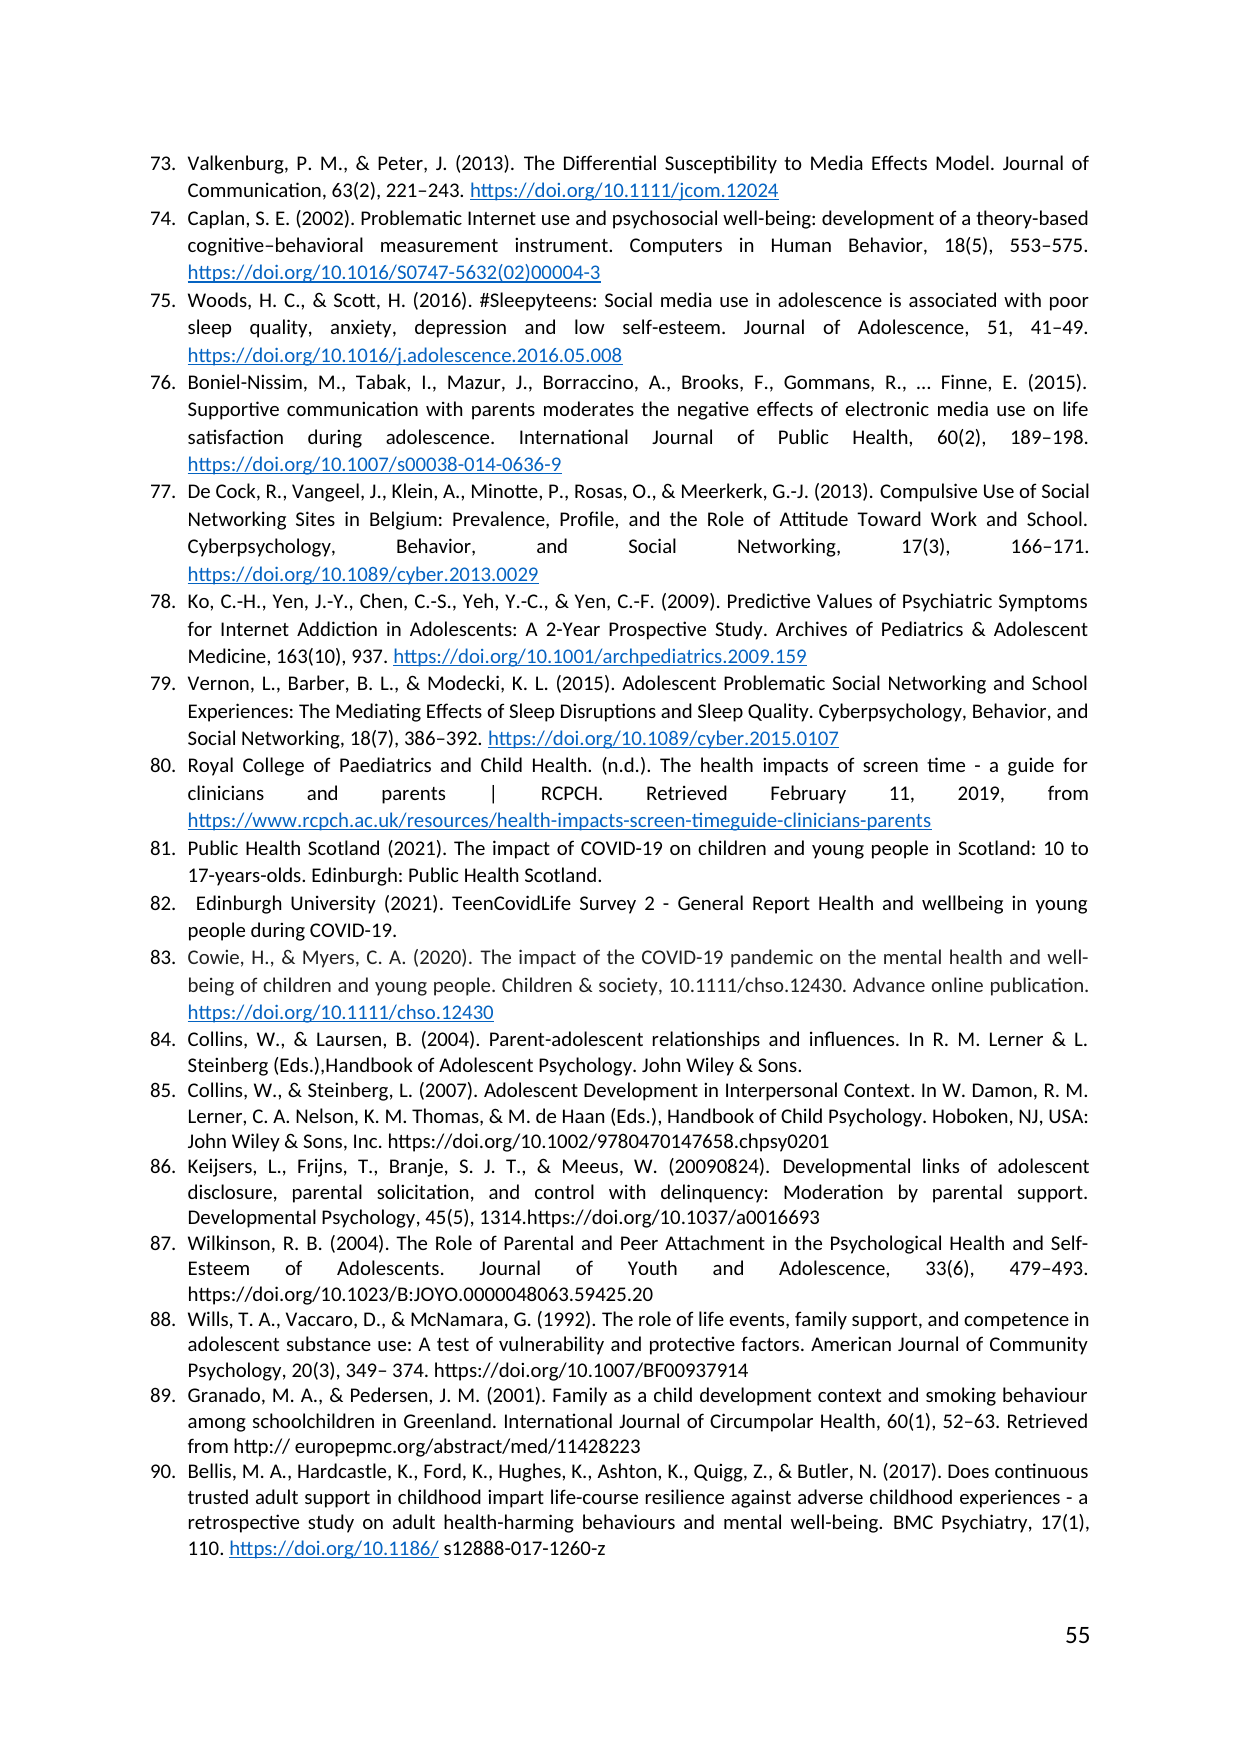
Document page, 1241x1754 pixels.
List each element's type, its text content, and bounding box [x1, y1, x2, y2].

list Cowie, H., & Myers, C. A. (2020). The impact of the COVID-19 pandemic on the mental health and well-being of children and young people. Children & society, 10.1111/chso.12430. Advance online publication. https://doi.org/10.1111/chso.12430 [150, 944, 1090, 1025]
list Ko, C.-H., Yen, J.-Y., Chen, C.-S., Yeh, Y.-C., & Yen, C.-F. (2009). Predictive Values of Psychiatric Symptoms for Internet Addiction in Adolescents: A 2-Year Prospective Study. Archives of Pediatrics & Adolescent Medicine, 163(10), 937. https://doi.org/10.1001/archpediatrics.2009.159 [150, 588, 1090, 668]
list Granado, M. A., & Pedersen, J. M. (2001). Family as a child development context and smoking behaviour among schoolchildren in Greenland. International Journal of Circumpolar Health, 60(1), 52–63. Retrieved from http:// europepmc.org/abstract/med/11428223 [150, 1382, 1090, 1459]
list Boniel-Nissim, M., Tabak, I., Mazur, J., Borraccino, A., Brooks, F., Gommans, R., … Finne, E. (2015). Supportive communication with parents moderates the negative effects of electronic media use on life satisfaction during adolescence. International Journal of Public Health, 60(2), 189–198. https://doi.org/10.1007/s00038-014-0636-9 [150, 369, 1090, 477]
list Bellis, M. A., Hardcastle, K., Ford, K., Hughes, K., Ashton, K., Quigg, Z., & Butler, N. (2017). Does continuous trusted adult support in childhood impart life-course resilience against adverse childhood experiences - a retrospective study on adult health-harming behaviours and mental well-being. BMC Psychiatry, 17(1), 110. https://doi.org/10.1186/ s12888-017-1260-z [150, 1459, 1090, 1560]
list Wilkinson, R. B. (2004). The Role of Parental and Peer Attachment in the Psychological Health and Self-Esteem of Adolescents. Journal of Youth and Adolescence, 33(6), 479–493. https://doi.org/10.1023/B:JOYO.0000048063.59425.20 [150, 1230, 1090, 1306]
list Woods, H. C., & Scott, H. (2016). #Sleepyteens: Social media use in adolescence is associated with poor sleep quality, anxiety, depression and low self-esteem. Journal of Adolescence, 51, 41–49. https://doi.org/10.1016/j.adolescence.2016.05.008 [150, 287, 1090, 367]
list De Cock, R., Vangeel, J., Klein, A., Minotte, P., Rosas, O., & Meerkerk, G.-J. (2013). Compulsive Use of Social Networking Sites in Belgium: Prevalence, Profile, and the Role of Attitude Toward Work and School. Cyberpsychology, Behavior, and Social Networking, 17(3), 166–171. https://doi.org/10.1089/cyber.2013.0029 [150, 479, 1090, 586]
list Edinburgh University (2021). TeenCovidLife Survey 2 - General Report Health and wellbeing in young people during COVID-19. [150, 890, 1090, 942]
list Public Health Scotland (2021). The impact of COVID-19 on children and young people in Scotland: 10 to 17-years-olds. Edinburgh: Public Health Scotland. [150, 835, 1090, 888]
list Collins, W., & Laursen, B. (2004). Parent-adolescent relationships and influences. In R. M. Lerner & L. Steinberg (Eds.),Handbook of Adolescent Psychology. John Wiley & Sons. [150, 1027, 1090, 1077]
list Valkenburg, P. M., & Peter, J. (2013). The Differential Susceptibility to Media Effects Model. Journal of Communication, 63(2), 221–243. https://doi.org/10.1111/jcom.12024 [150, 150, 1090, 203]
list Royal College of Paediatrics and Child Health. (n.d.). The health impacts of screen time - a guide for clinicians and parents | RCPCH. Retrieved February 11, 2019, from https://www.rcpch.ac.uk/resources/health-impacts-screen-timeguide-clinicians-parents [150, 753, 1090, 833]
list Vernon, L., Barber, B. L., & Modecki, K. L. (2015). Adolescent Problematic Social Networking and School Experiences: The Mediating Effects of Sleep Disruptions and Sleep Quality. Cyberpsychology, Behavior, and Social Networking, 18(7), 386–392. https://doi.org/10.1089/cyber.2015.0107 [150, 671, 1090, 751]
list Wills, T. A., Vaccaro, D., & McNamara, G. (1992). The role of life events, family support, and competence in adolescent substance use: A test of vulnerability and protective factors. American Journal of Community Psychology, 20(3), 349– 374. https://doi.org/10.1007/BF00937914 [150, 1306, 1090, 1382]
list Caplan, S. E. (2002). Problematic Internet use and psychosocial well-being: development of a theory-based cognitive–behavioral measurement instrument. Computers in Human Behavior, 18(5), 553–575. https://doi.org/10.1016/S0747-5632(02)00004-3 [150, 205, 1090, 285]
list Collins, W., & Steinberg, L. (2007). Adolescent Development in Interpersonal Context. In W. Damon, R. M. Lerner, C. A. Nelson, K. M. Thomas, & M. de Haan (Eds.), Handbook of Child Psychology. Hoboken, NJ, USA: John Wiley & Sons, Inc. https://doi.org/10.1002/9780470147658.chpsy0201 [150, 1077, 1090, 1154]
list Keijsers, L., Frijns, T., Branje, S. J. T., & Meeus, W. (20090824). Developmental links of adolescent disclosure, parental solicitation, and control with delinquency: Moderation by parental support. Developmental Psychology, 45(5), 1314.https://doi.org/10.1037/a0016693 [150, 1154, 1090, 1230]
